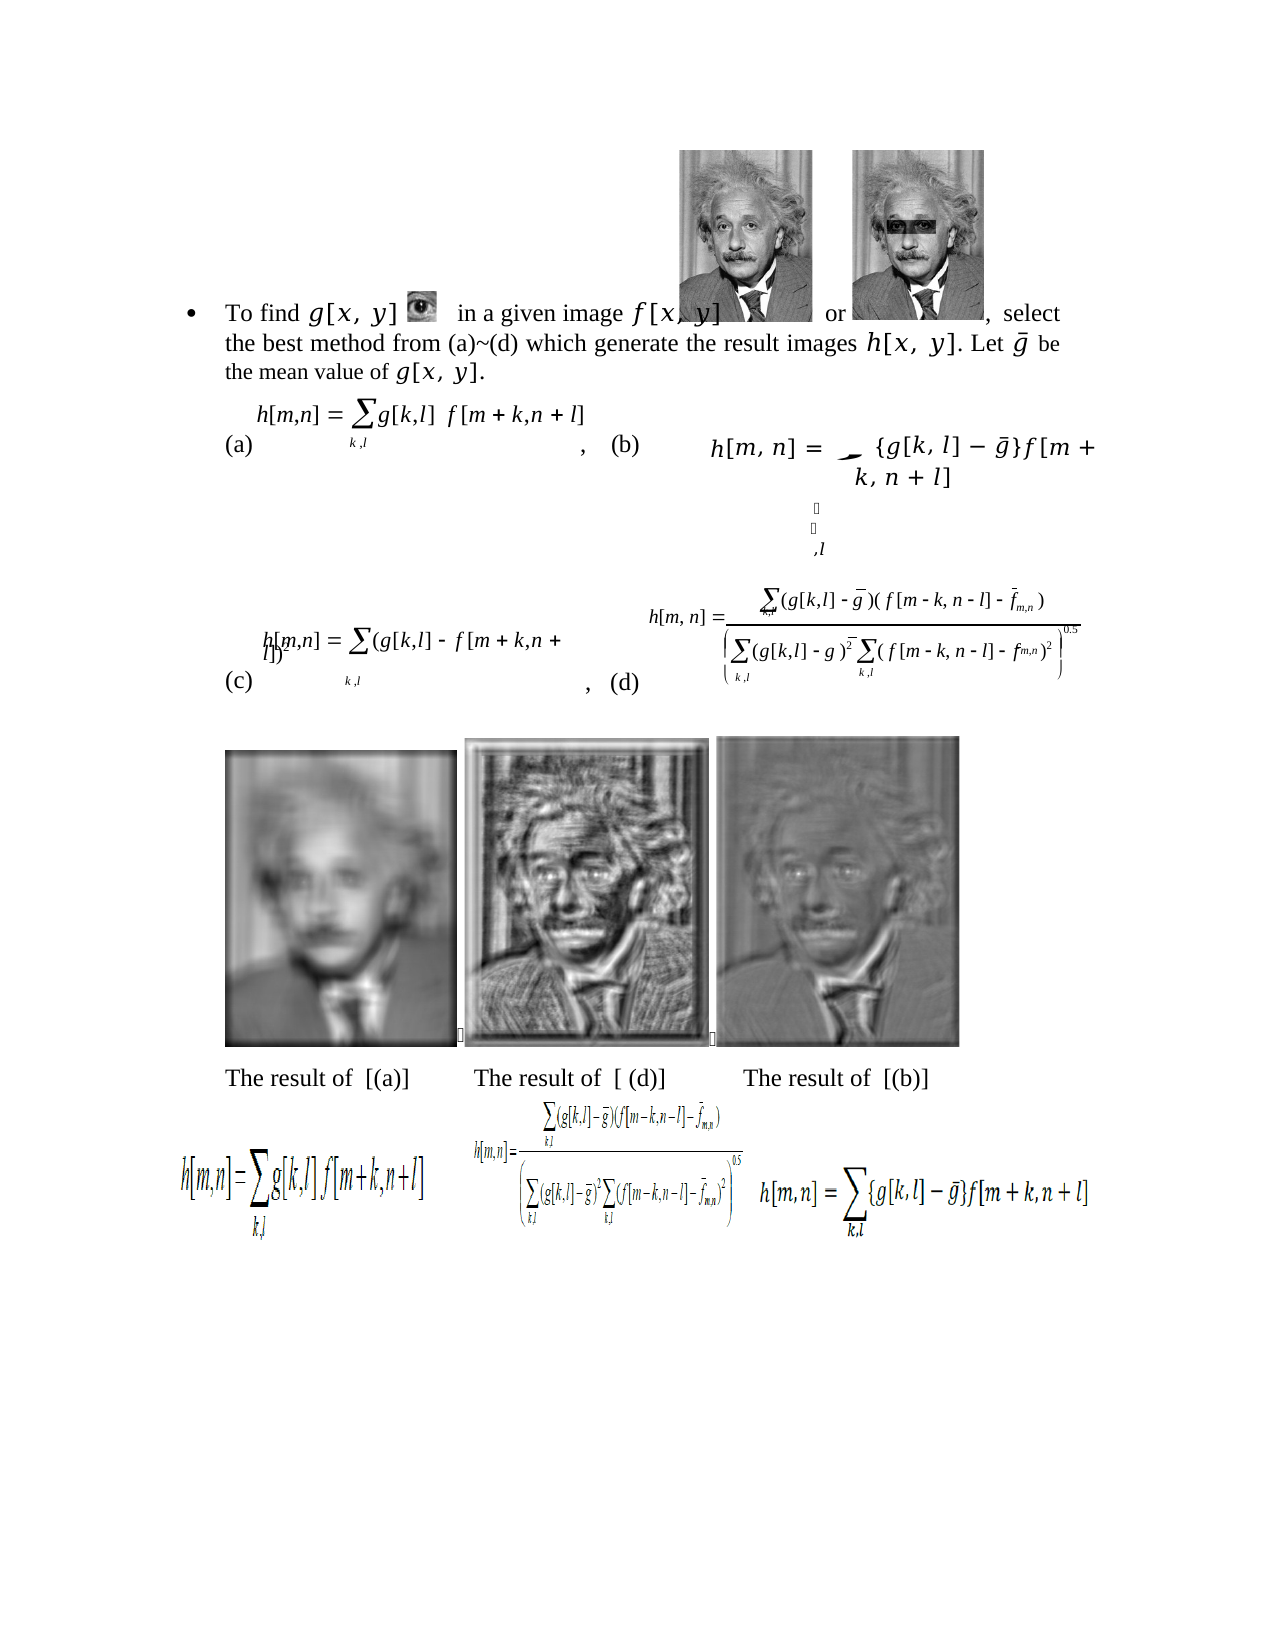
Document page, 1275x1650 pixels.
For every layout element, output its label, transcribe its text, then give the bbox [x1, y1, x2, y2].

text (g[k,l]  g )( f [m  k, n  l]  fm,n ) [702, 584, 1102, 611]
text h[m, n]  k,l [704, 611, 1112, 626]
text The result of [(a)] The result of [ (d)] The result of [(b)] [225, 1063, 1112, 1092]
picture [716, 736, 960, 1047]
text , (d) [585, 667, 643, 696]
picture [470, 1091, 748, 1240]
text  k ,l [723, 665, 753, 688]
text h[m,n]  (g[k,l]  f [m  k,n  l])2 [276, 638, 587, 663]
text (a) [225, 429, 257, 458]
text ℎ[𝑚, 𝑛] = ,{𝑔[𝑘, 𝑙] − 𝑔̅}𝑓[𝑚 + 𝑘, 𝑛 + 𝑙] [703, 429, 1102, 492]
text 𝑘,𝑙 [808, 498, 831, 559]
picture [225, 750, 457, 1047]
text , (b) [580, 429, 640, 458]
picture [464, 738, 709, 1047]
picture [852, 150, 984, 292]
text (g[k,l]  g )2 ( f [m  k, n  l]  f )2  [723, 638, 1112, 660]
picture [679, 150, 813, 292]
picture [753, 1164, 1090, 1240]
text k ,l  [859, 665, 1112, 683]
text k ,l [303, 435, 367, 450]
text k ,l [298, 673, 360, 688]
list To find 𝑔[𝑥, 𝑦] in a given image 𝑓[𝑥, 𝑦] or , select the best method from (a)~(d) which generate the result images ℎ[𝑥, 𝑦]. Let 𝑔̅ be the mean value of 𝑔[𝑥, 𝑦]. [187, 292, 1060, 385]
text (c) [225, 665, 257, 694]
picture [407, 291, 437, 322]
text h[m,n]  g[k,l] f [m  k,n  l] [256, 392, 1112, 429]
picture [177, 1131, 429, 1240]
